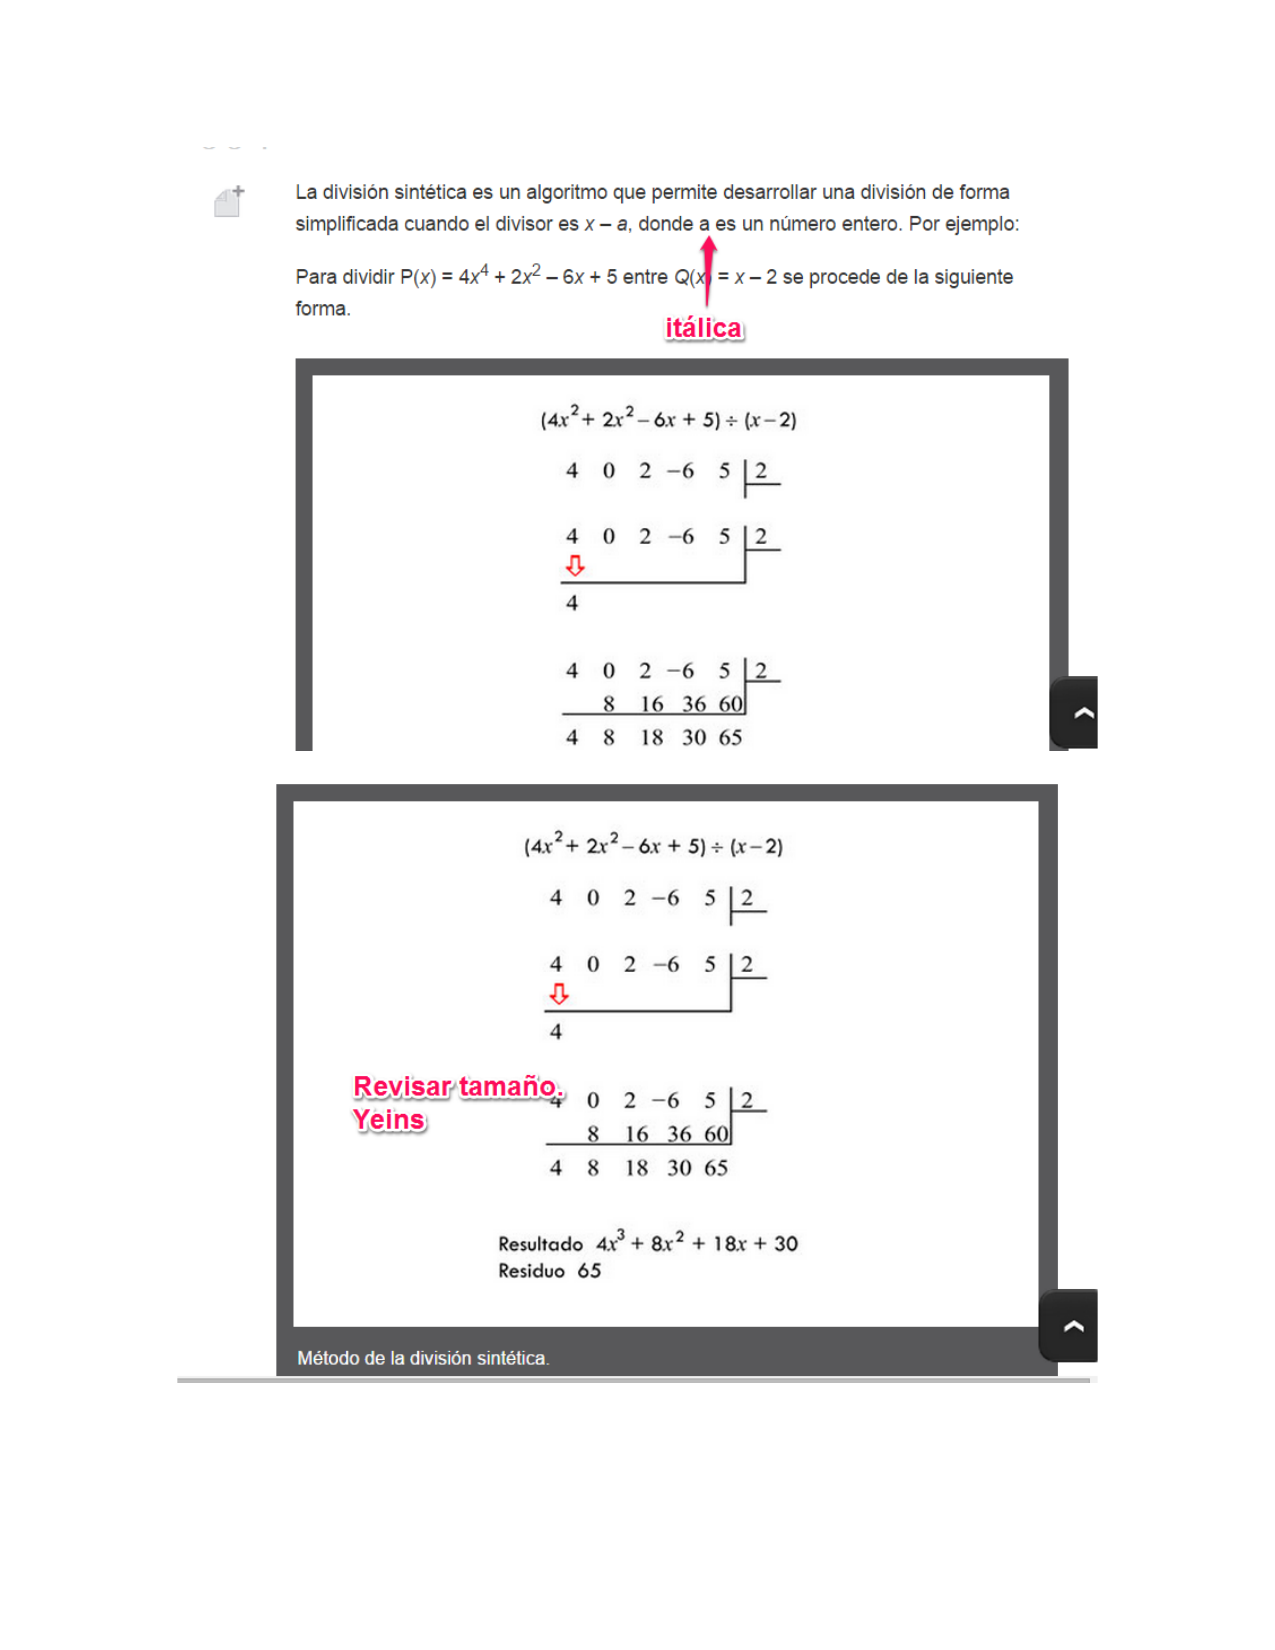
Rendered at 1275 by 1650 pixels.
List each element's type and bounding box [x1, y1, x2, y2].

picture [177, 147, 1098, 1383]
